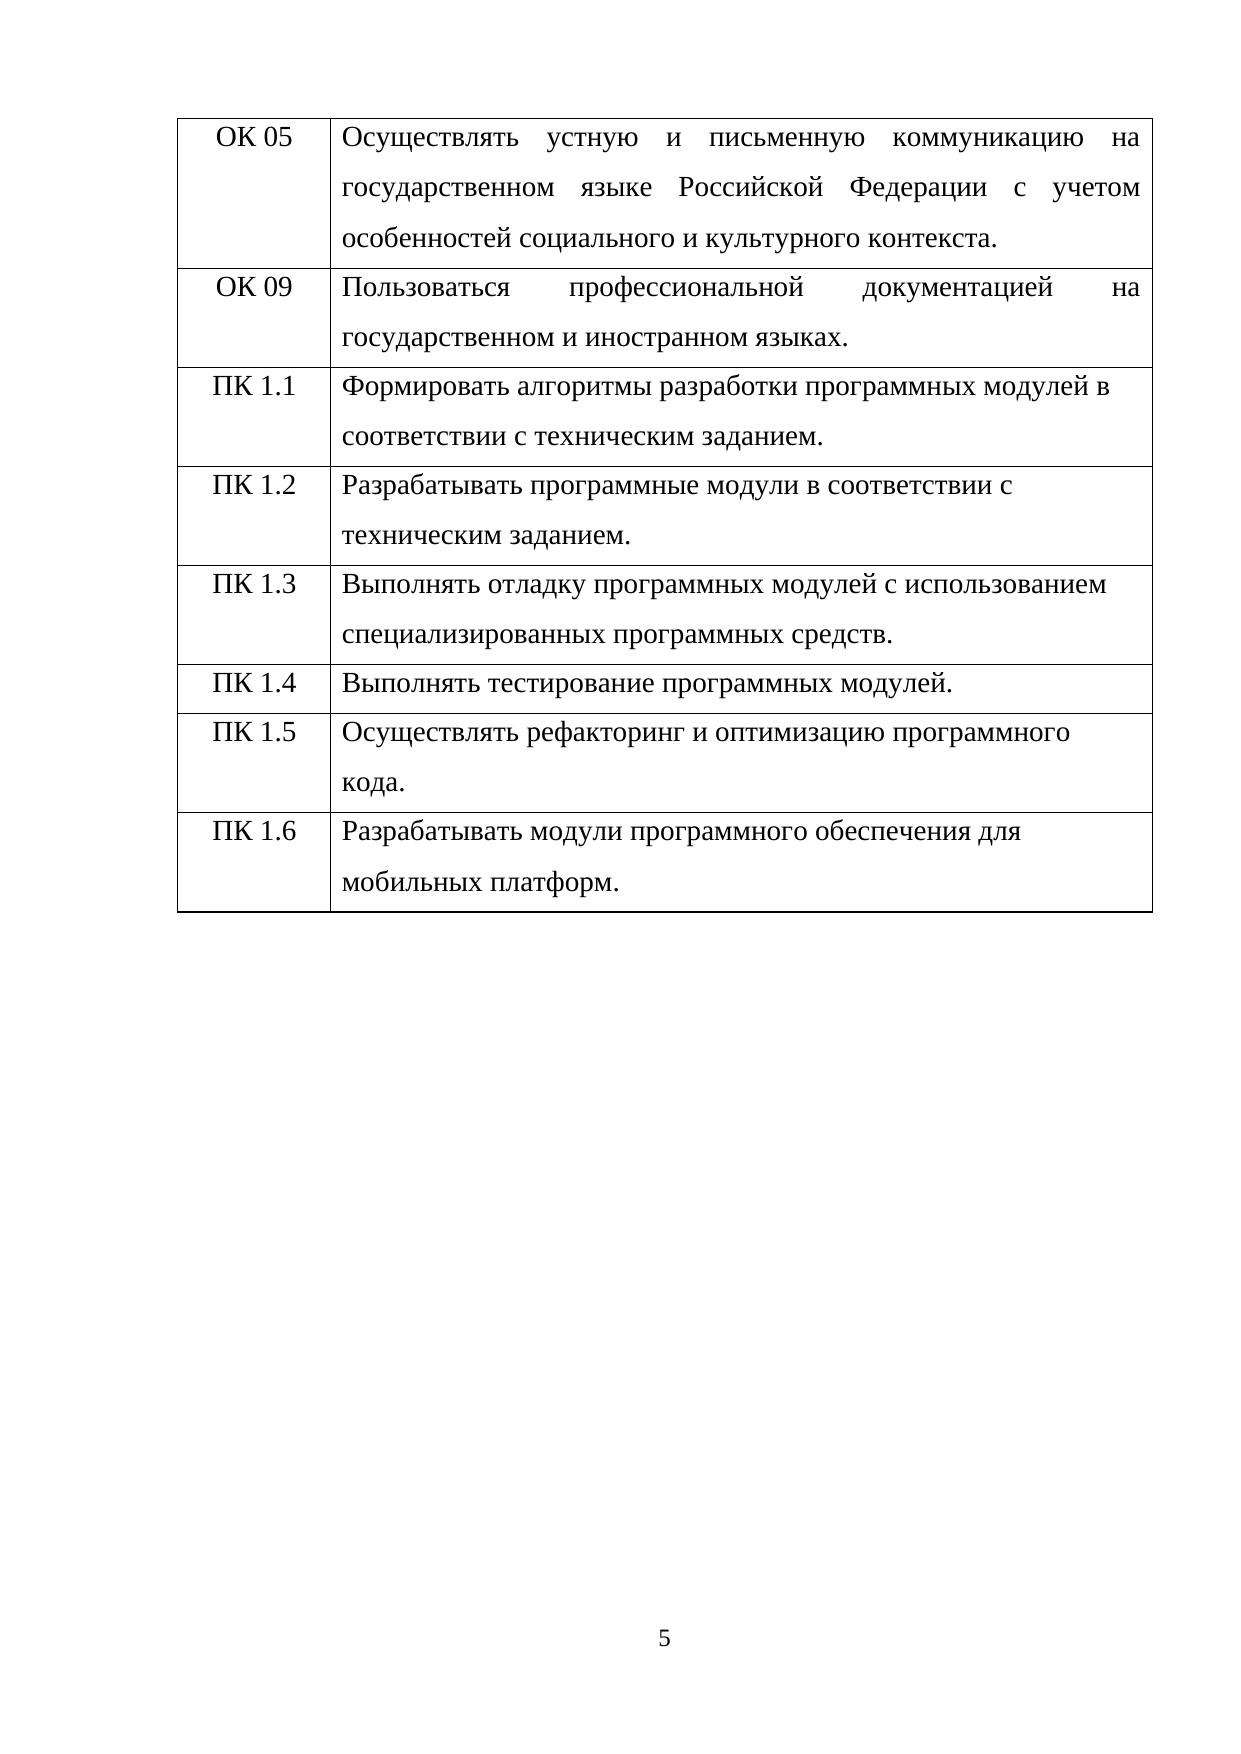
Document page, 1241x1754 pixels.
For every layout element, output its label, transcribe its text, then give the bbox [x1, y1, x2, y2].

table_cell Разрабатывать модули программного обеспечения для мобильных платформ. [331, 813, 1152, 911]
table_cell Формировать алгоритмы разработки программных модулей в соответствии с техническим заданием. [331, 368, 1152, 466]
table_cell ПК 1.5 [178, 714, 330, 812]
table_cell Выполнять отладку программных модулей с использованием специализированных программных средств. [331, 566, 1152, 664]
table_cell ПК 1.2 [178, 467, 330, 565]
table_cell ПК 1.4 [178, 665, 330, 713]
table_cell ПК 1.3 [178, 566, 330, 664]
table_cell ПК 1.6 [178, 813, 330, 911]
table_cell Пользоваться профессиональной документацией на государственном и иностранном языках. [331, 269, 1152, 367]
table_cell Осуществлять устную и письменную коммуникацию на государственном языке Российской Федерации с учетом особенностей социального и культурного контекста. [331, 119, 1152, 268]
table_cell Осуществлять рефакторинг и оптимизацию программного кода. [331, 714, 1152, 812]
table_cell ОК 09 [178, 269, 330, 367]
table_cell Выполнять тестирование программных модулей. [331, 665, 1152, 713]
table_cell ПК 1.1 [178, 368, 330, 466]
table_cell ОК 05 [178, 119, 330, 268]
table_cell Разрабатывать программные модули в соответствии с техническим заданием. [331, 467, 1152, 565]
